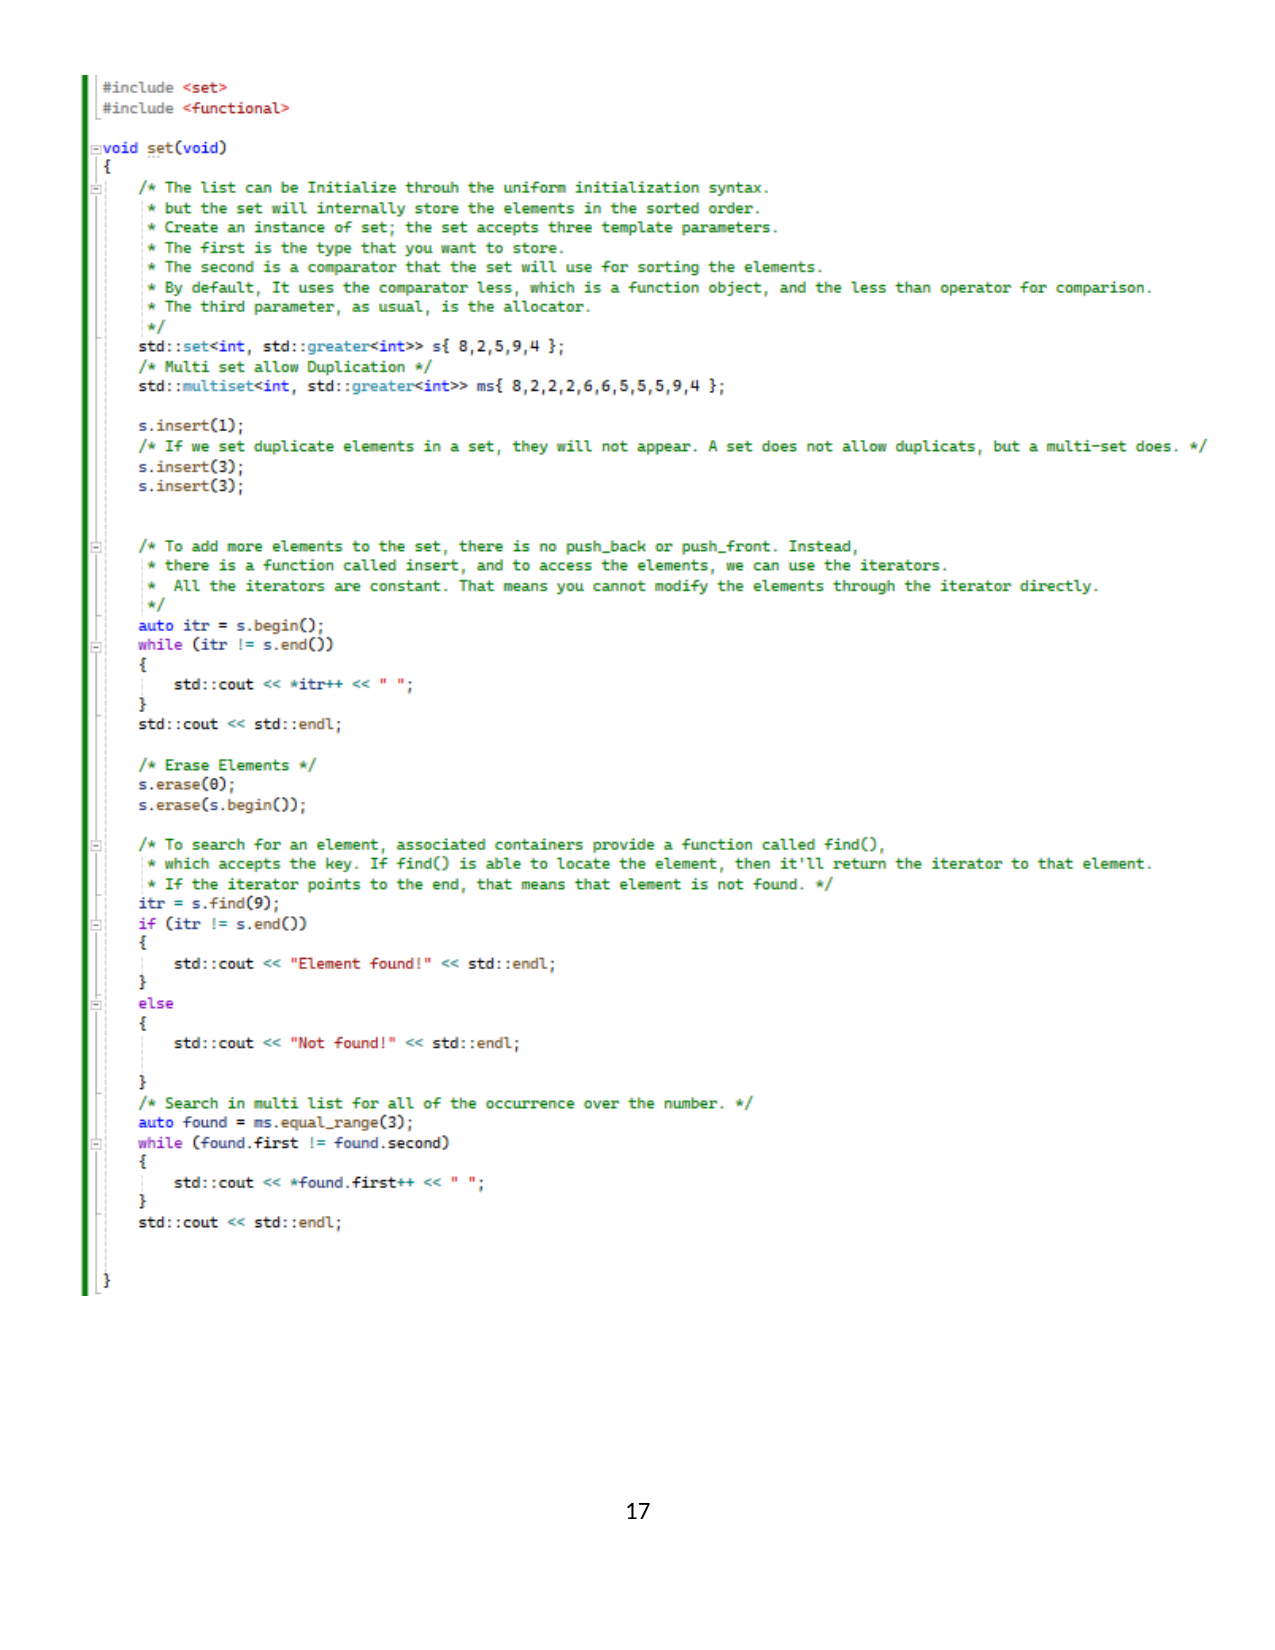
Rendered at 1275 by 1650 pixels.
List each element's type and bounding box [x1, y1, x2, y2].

picture [75, 75, 1210, 1296]
